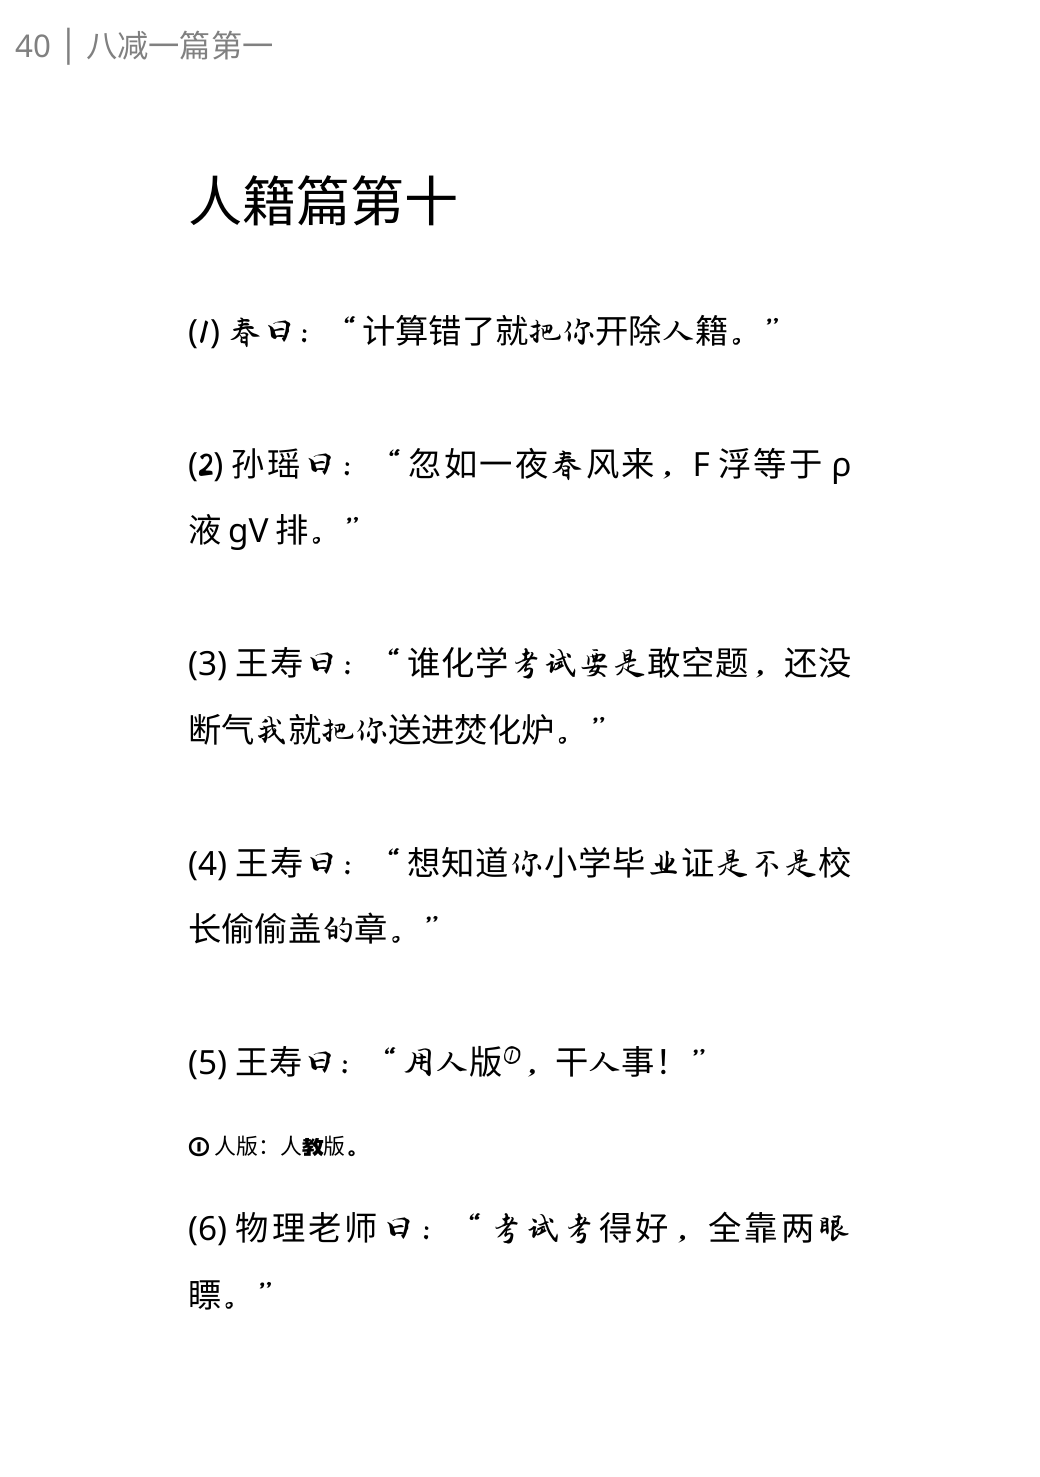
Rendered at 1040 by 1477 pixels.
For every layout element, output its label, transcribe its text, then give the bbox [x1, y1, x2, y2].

list 王寿曰：“谁化学考试要是敢空题，还没断气我就把你送进焚化炉。” [188, 632, 852, 764]
text 人籍篇第十 [188, 166, 852, 233]
list 孙瑶曰：“忽如一夜春风来，F浮等于ρ液gV排。” [188, 432, 852, 565]
list 物理老师曰：“考试考得好，全靠两眼瞟。” [188, 1197, 852, 1329]
list 春曰：“计算错了就把你开除人籍。” [188, 299, 852, 366]
list 王寿曰：“想知道你小学毕业证是不是校长偷偷盖的章。” [188, 831, 852, 964]
text ①人版：人教版。 [188, 1130, 852, 1163]
list 王寿曰：“用人版①，干人事！” [188, 1030, 852, 1097]
